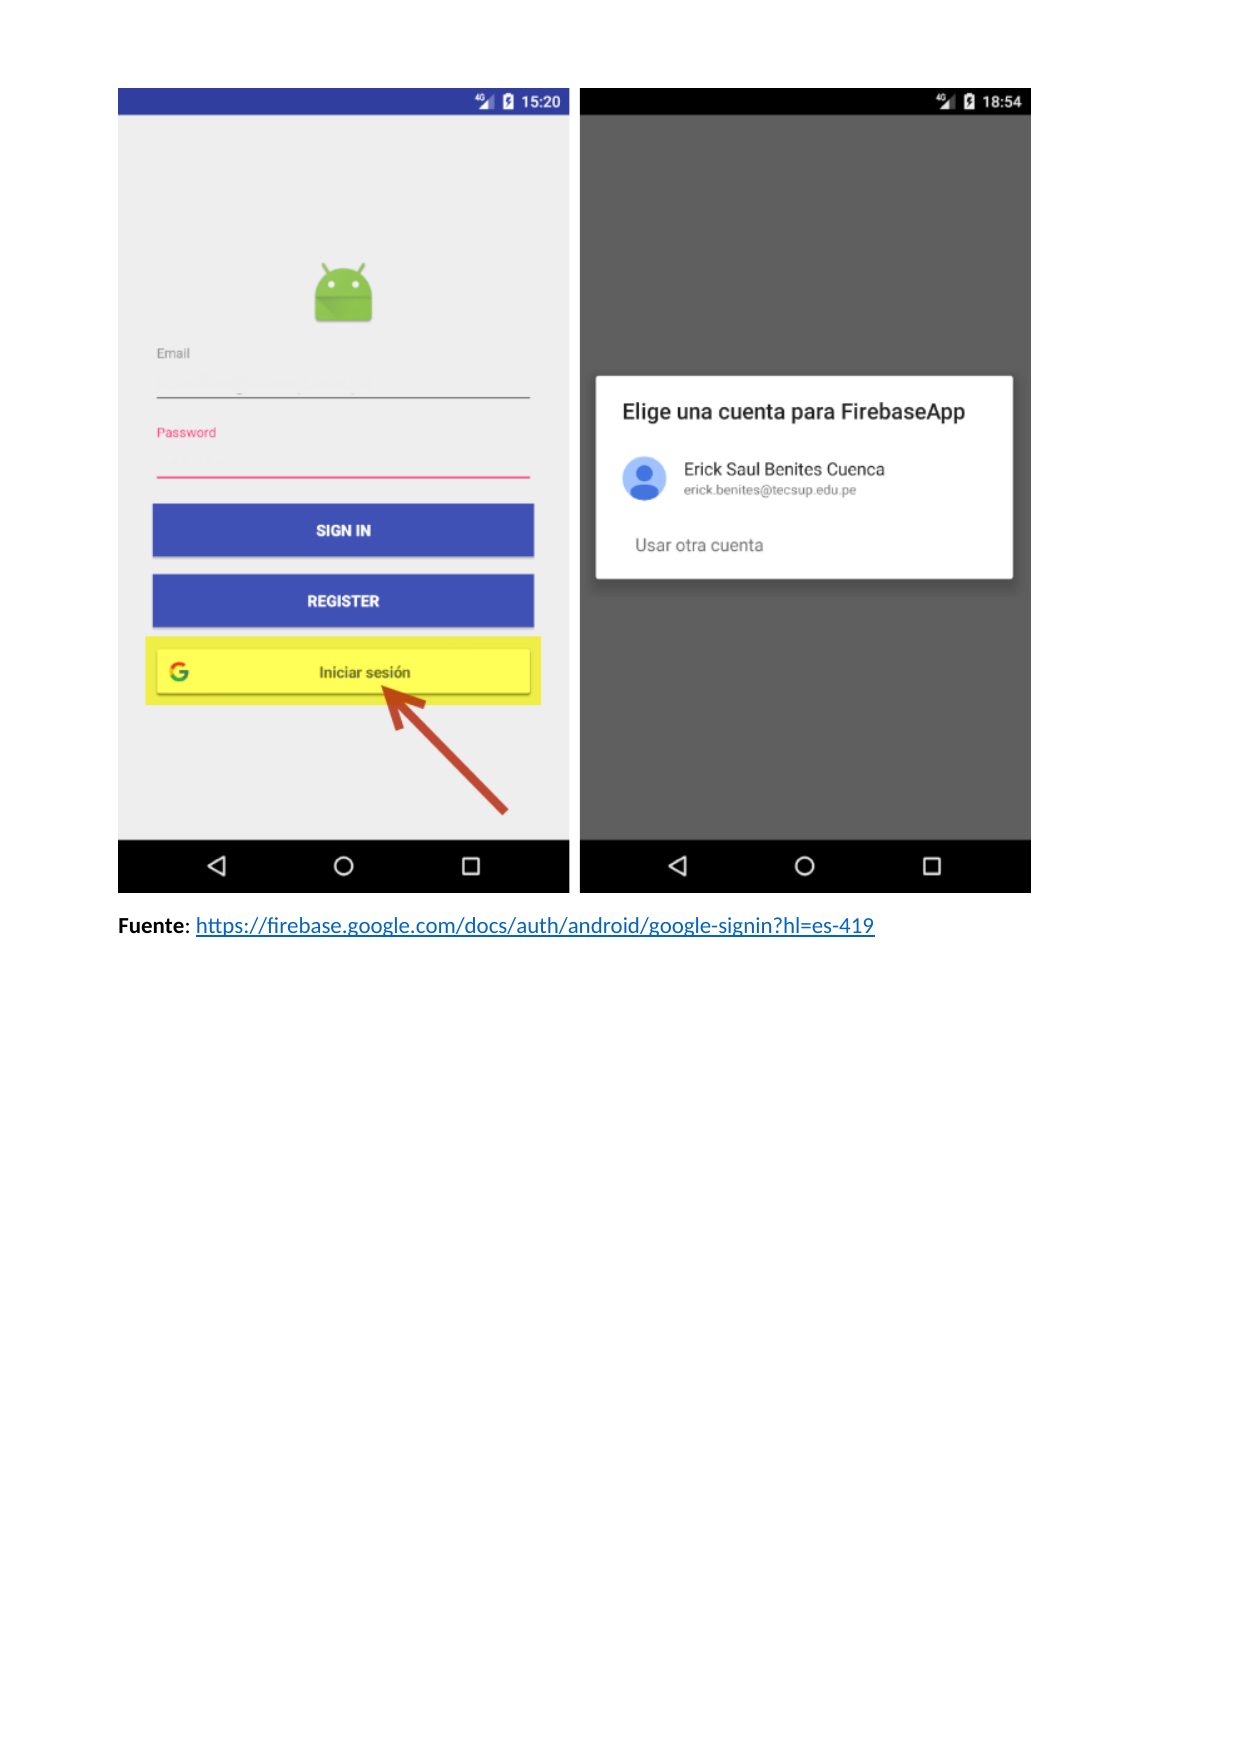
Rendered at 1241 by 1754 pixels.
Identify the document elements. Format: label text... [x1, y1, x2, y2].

picture [579, 88, 1031, 893]
text Fuente: https://firebase.google.com/docs/auth/android/google-signin?hl=es-419 [118, 911, 1122, 939]
picture [118, 88, 570, 893]
